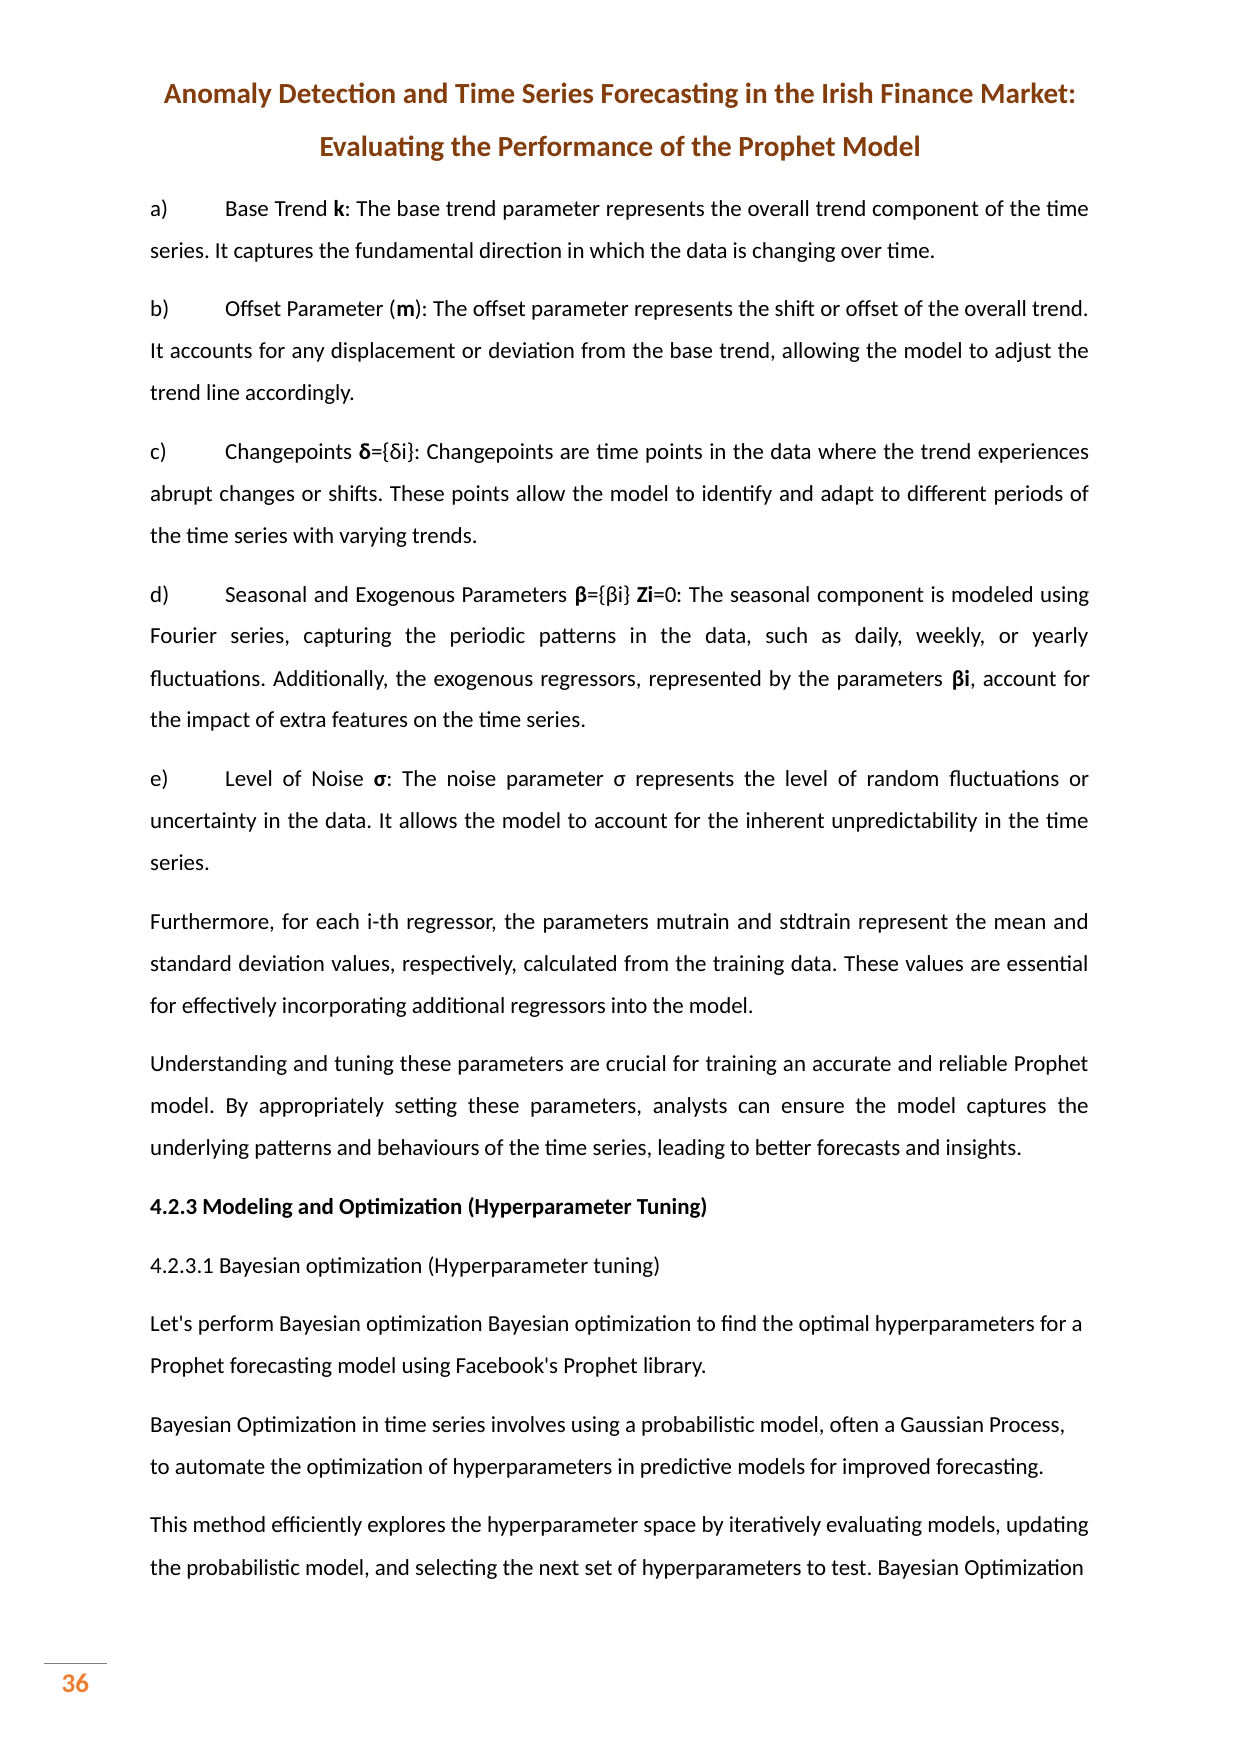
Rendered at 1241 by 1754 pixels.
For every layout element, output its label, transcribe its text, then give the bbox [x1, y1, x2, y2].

text e) Level of Noise σ: The noise parameter σ represents the level of random fluctuations or uncertainty in the data. It allows the model to account for the inherent unpredictability in the time series. [150, 764, 1090, 876]
text Understanding and tuning these parameters are crucial for training an accurate and reliable Prophet model. By appropriately setting these parameters, analysts can ensure the model captures the underlying patterns and behaviours of the time series, leading to better forecasts and insights. [150, 1049, 1090, 1161]
text a) Base Trend k: The base trend parameter represents the overall trend component of the time series. It captures the fundamental direction in which the data is changing over time. [150, 194, 1090, 264]
text c) Changepoints δ={δi}: Changepoints are time points in the data where the trend experiences abrupt changes or shifts. These points allow the model to identify and adapt to different periods of the time series with varying trends. [150, 437, 1090, 549]
text 4.2.3.1 Bayesian optimization (Hyperparameter tuning) [150, 1251, 1090, 1279]
text Bayesian Optimization in time series involves using a probabilistic model, often a Gaussian Process, to automate the optimization of hyperparameters in predictive models for improved forecasting. [150, 1410, 1090, 1480]
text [150, 1511, 1090, 1581]
text d) Seasonal and Exogenous Parameters β={βi} Zi=0: The seasonal component is modeled using Fourier series, capturing the periodic patterns in the data, such as daily, weekly, or yearly fluctuations. Additionally, the exogenous regressors, represented by the parameters βi, account for the impact of extra features on the time series. [150, 580, 1090, 734]
text 4.2.3 Modeling and Optimization (Hyperparameter Tuning) [150, 1192, 1090, 1220]
text Let's perform Bayesian optimization Bayesian optimization to find the optimal hyperparameters for a Prophet forecasting model using Facebook's Prophet library. [150, 1309, 1090, 1379]
text b) Offset Parameter (m): The offset parameter represents the shift or offset of the overall trend. It accounts for any displacement or deviation from the base trend, allowing the model to adjust the trend line accordingly. [150, 294, 1090, 406]
text Furthermore, for each i-th regressor, the parameters mutrain and stdtrain represent the mean and standard deviation values, respectively, calculated from the training data. These values are essential for effectively incorporating additional regressors into the model. [150, 907, 1090, 1019]
